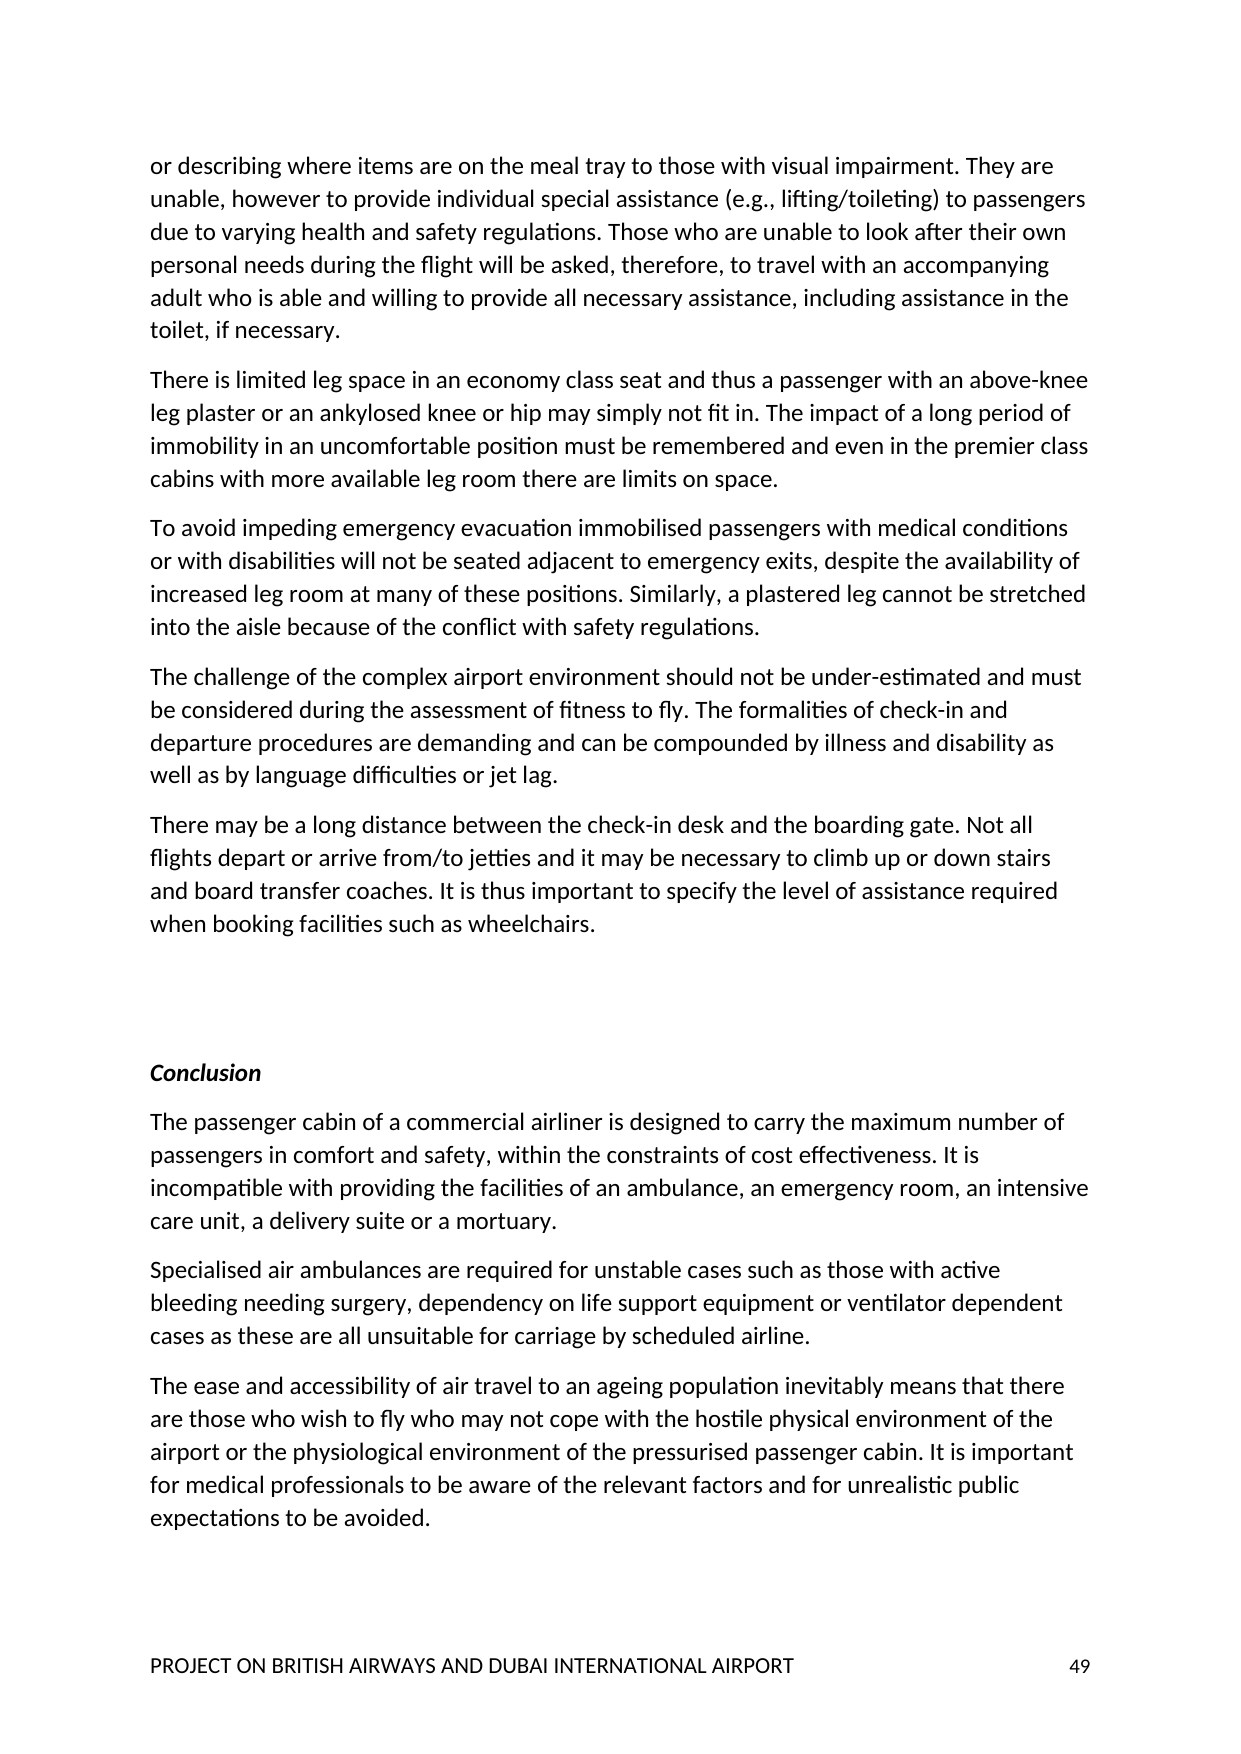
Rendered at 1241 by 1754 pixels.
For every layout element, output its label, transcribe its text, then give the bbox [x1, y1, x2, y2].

text The passenger cabin of a commercial airliner is designed to carry the maximum number of passengers in comfort and safety, within the constraints of cost effectiveness. It is incompatible with providing the facilities of an ambulance, an emergency room, an intensive care unit, a delivery suite or a mortuary. [150, 1106, 1090, 1236]
text Conclusion [150, 1057, 1090, 1087]
text To avoid impeding emergency evacuation immobilised passengers with medical conditions or with disabilities will not be seated adjacent to emergency exits, despite the availability of increased leg room at many of these positions. Similarly, a plastered leg cannot be stretched into the aisle because of the conflict with safety regulations. [150, 512, 1090, 642]
text The ease and accessibility of air travel to an ageing population inevitably means that there are those who wish to fly who may not cope with the hostile physical environment of the airport or the physiological environment of the pressurised passenger cabin. It is important for medical professionals to be aware of the relevant factors and for unrealistic public expectations to be avoided. [150, 1370, 1090, 1532]
text There may be a long distance between the check-in desk and the boarding gate. Not all flights depart or arrive from/to jetties and it may be necessary to climb up or down stairs and board transfer coaches. It is thus important to specify the level of assistance required when booking facilities such as wheelchairs. [150, 809, 1090, 938]
text Specialised air ambulances are required for unstable cases such as those with active bleeding needing surgery, dependency on life support equipment or ventilator dependent cases as these are all unsuitable for carriage by scheduled airline. [150, 1254, 1090, 1351]
text The challenge of the complex airport environment should not be under-estimated and must be considered during the assessment of fitness to fly. The formalities of check-in and departure procedures are demanding and can be compounded by illness and disability as well as by language difficulties or jet lag. [150, 661, 1090, 790]
text There is limited leg space in an economy class seat and thus a passenger with an above-knee leg plaster or an ankylosed knee or hip may simply not fit in. The impact of a long period of immobility in an uncomfortable position must be remembered and even in the premier class cabins with more available leg room there are limits on space. [150, 364, 1090, 493]
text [150, 150, 1090, 345]
